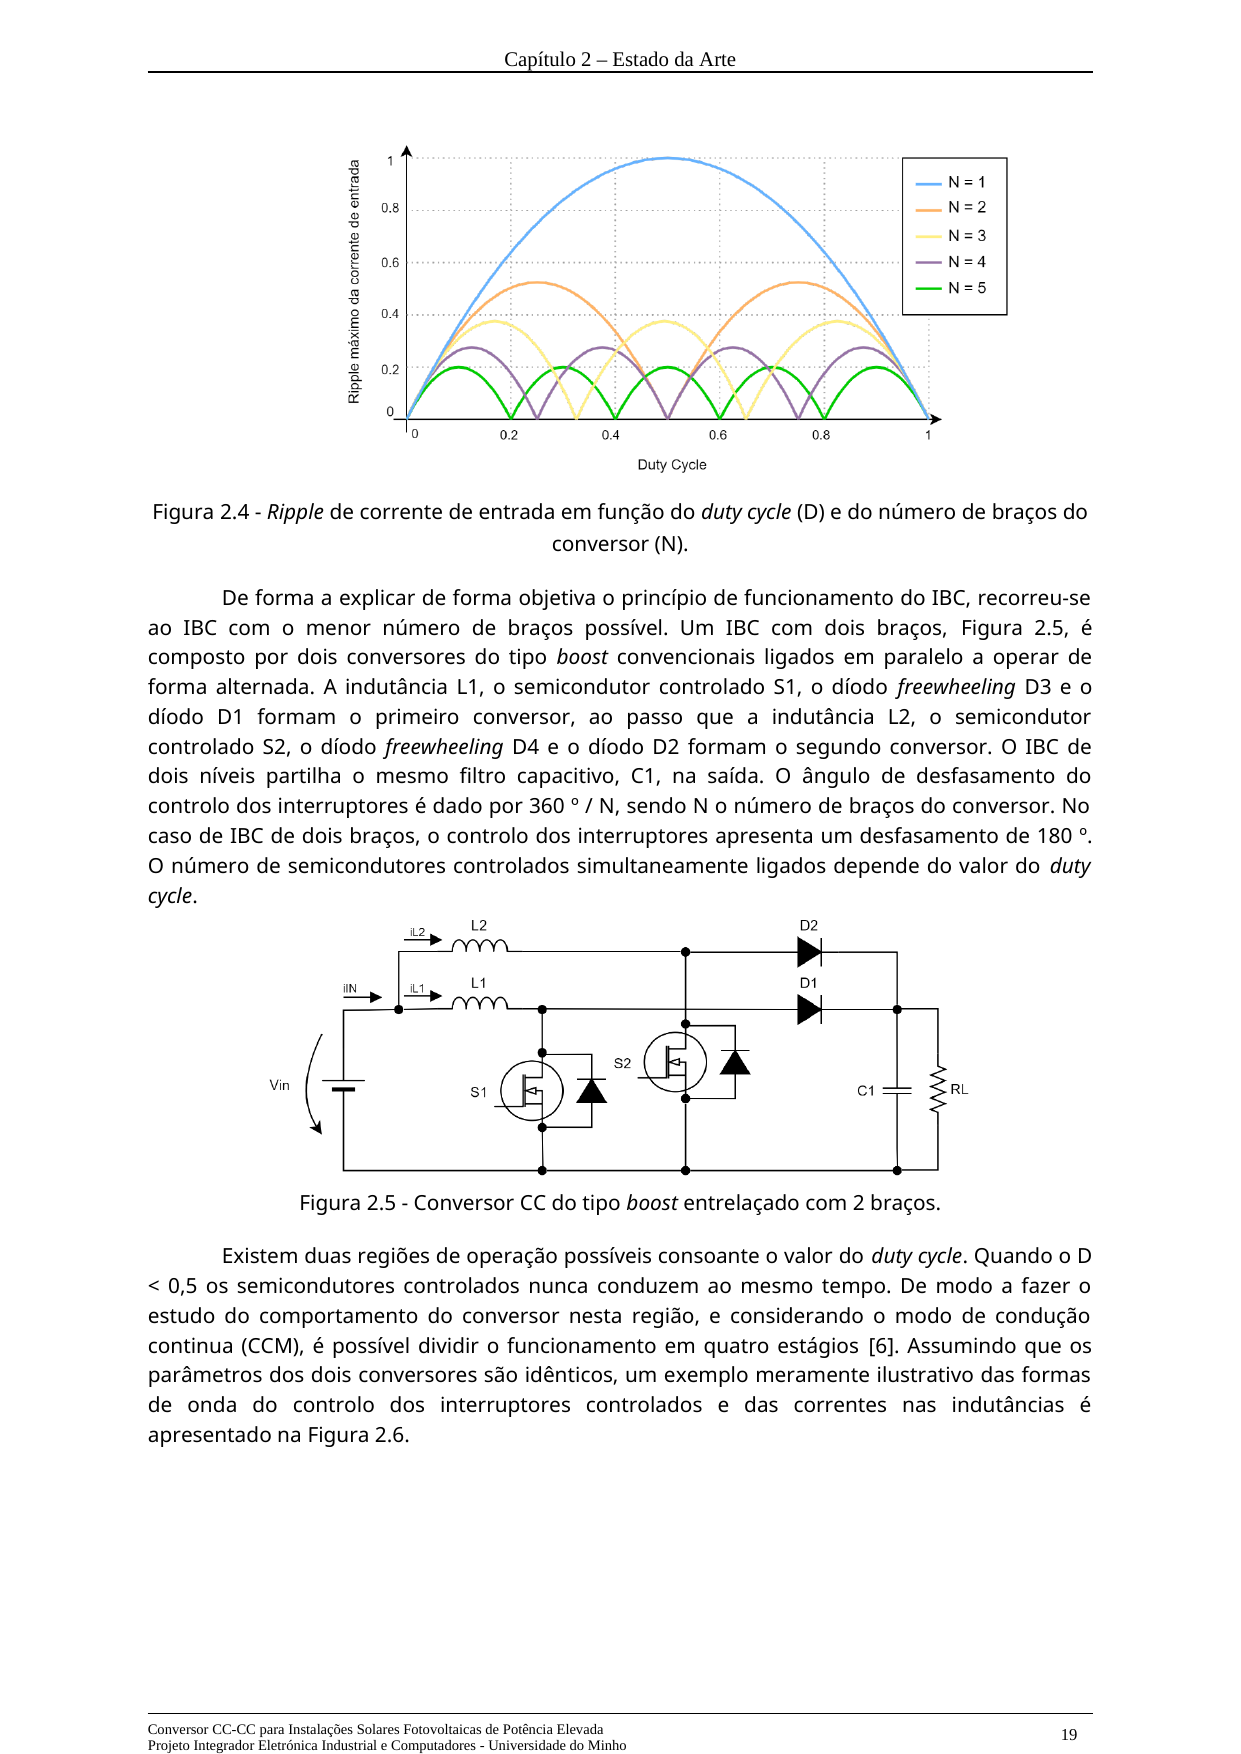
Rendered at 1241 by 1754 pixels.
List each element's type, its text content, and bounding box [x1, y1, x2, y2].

picture [288, 118, 1027, 485]
picture [265, 910, 975, 1176]
